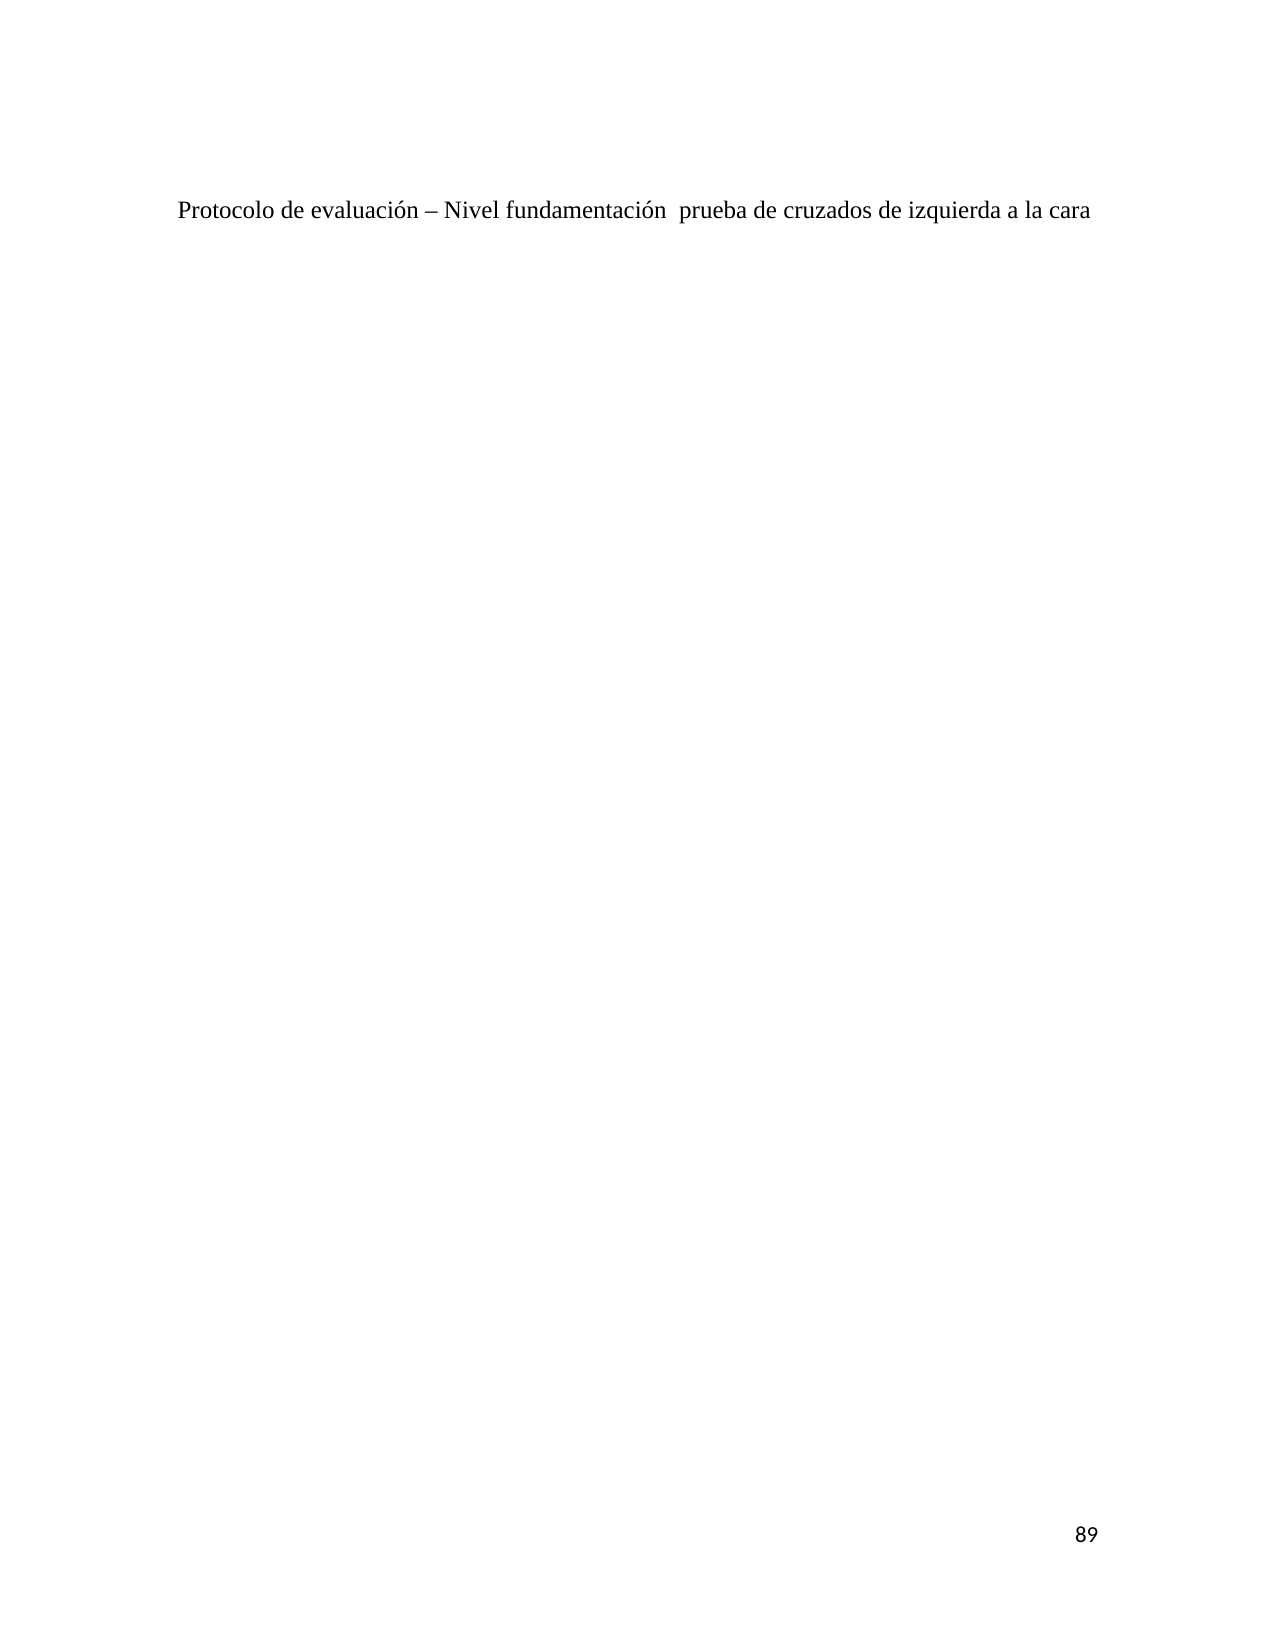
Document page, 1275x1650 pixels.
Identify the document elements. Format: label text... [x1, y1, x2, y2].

text Protocolo de evaluación – Nivel fundamentación prueba de cruzados de izquierda a la cara [177, 195, 1098, 224]
